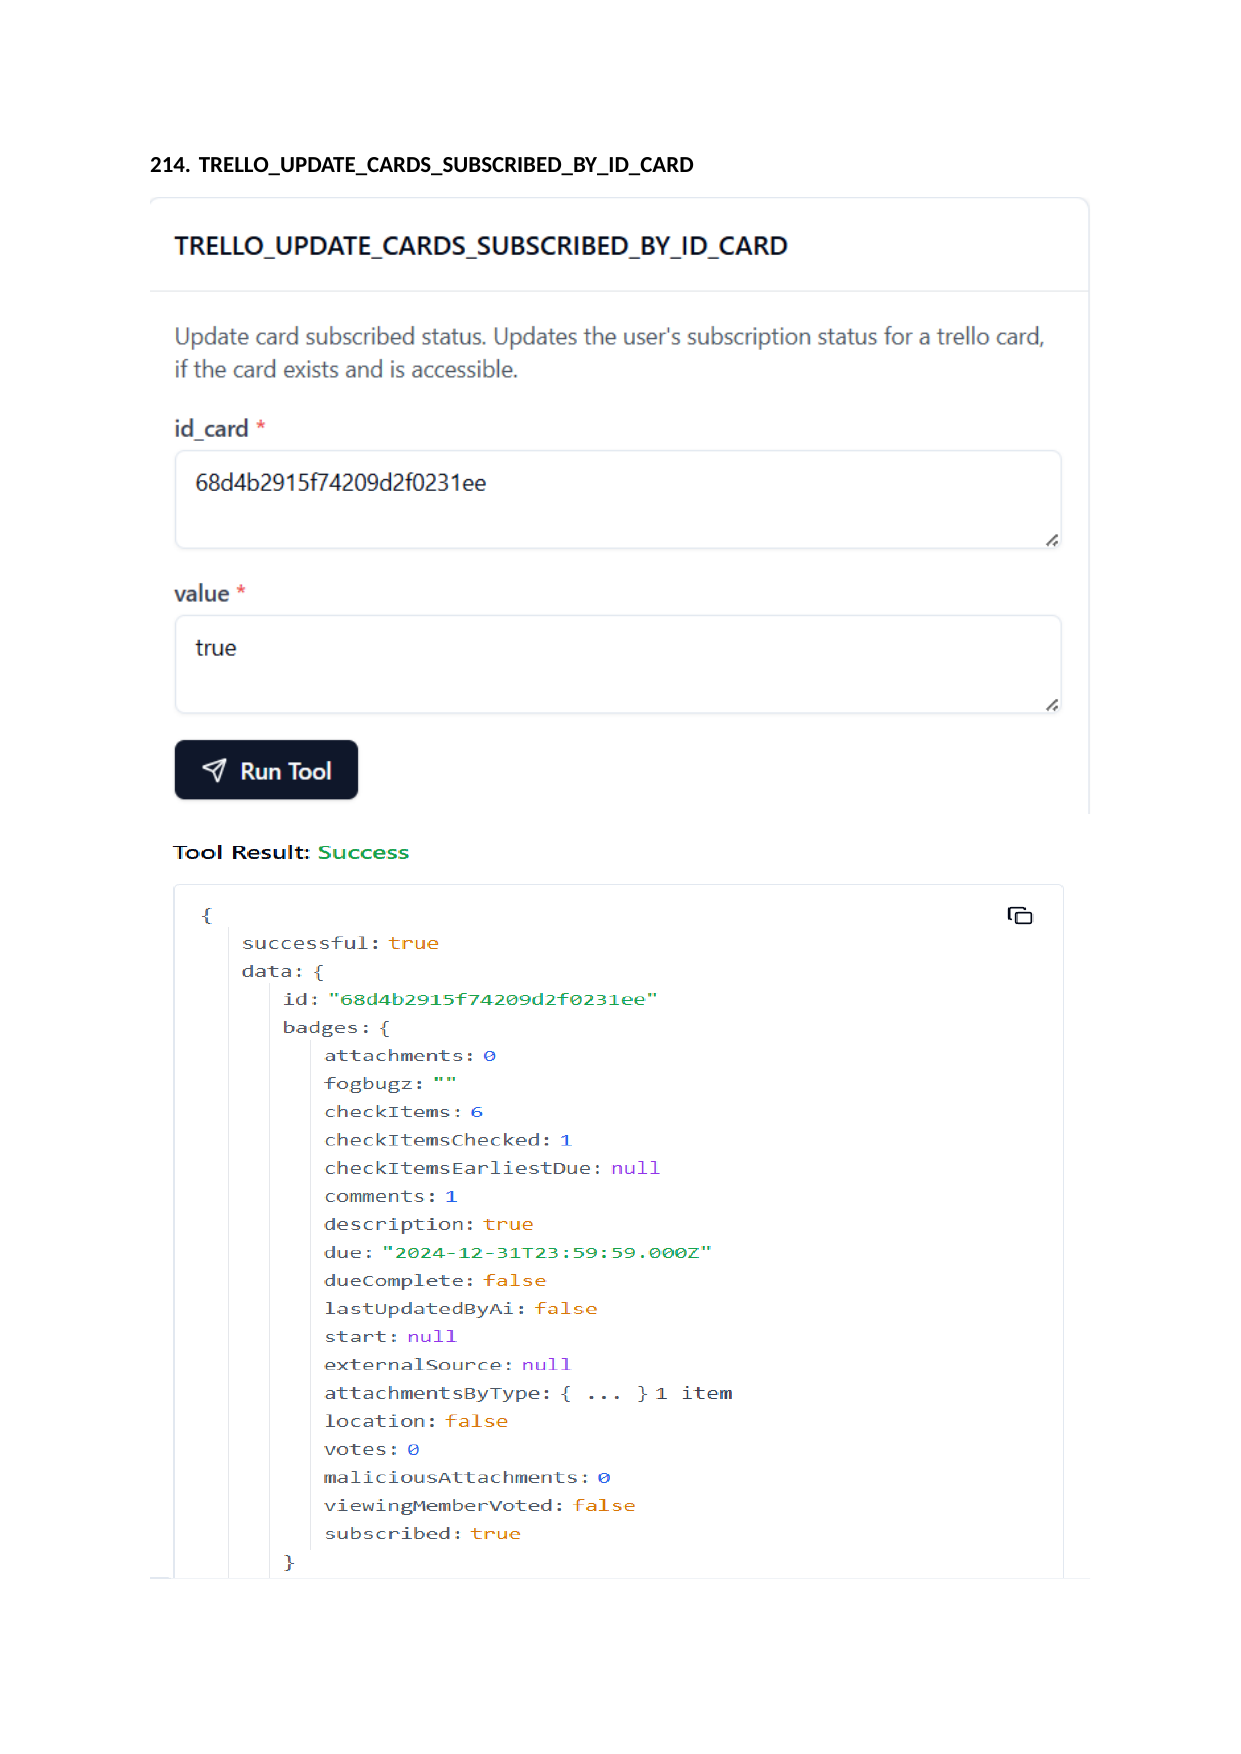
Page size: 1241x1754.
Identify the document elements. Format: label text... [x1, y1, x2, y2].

picture [150, 197, 1091, 814]
text 214. TRELLO_UPDATE_CARDS_SUBSCRIBED_BY_ID_CARD [150, 150, 1090, 178]
picture [150, 832, 1091, 1579]
